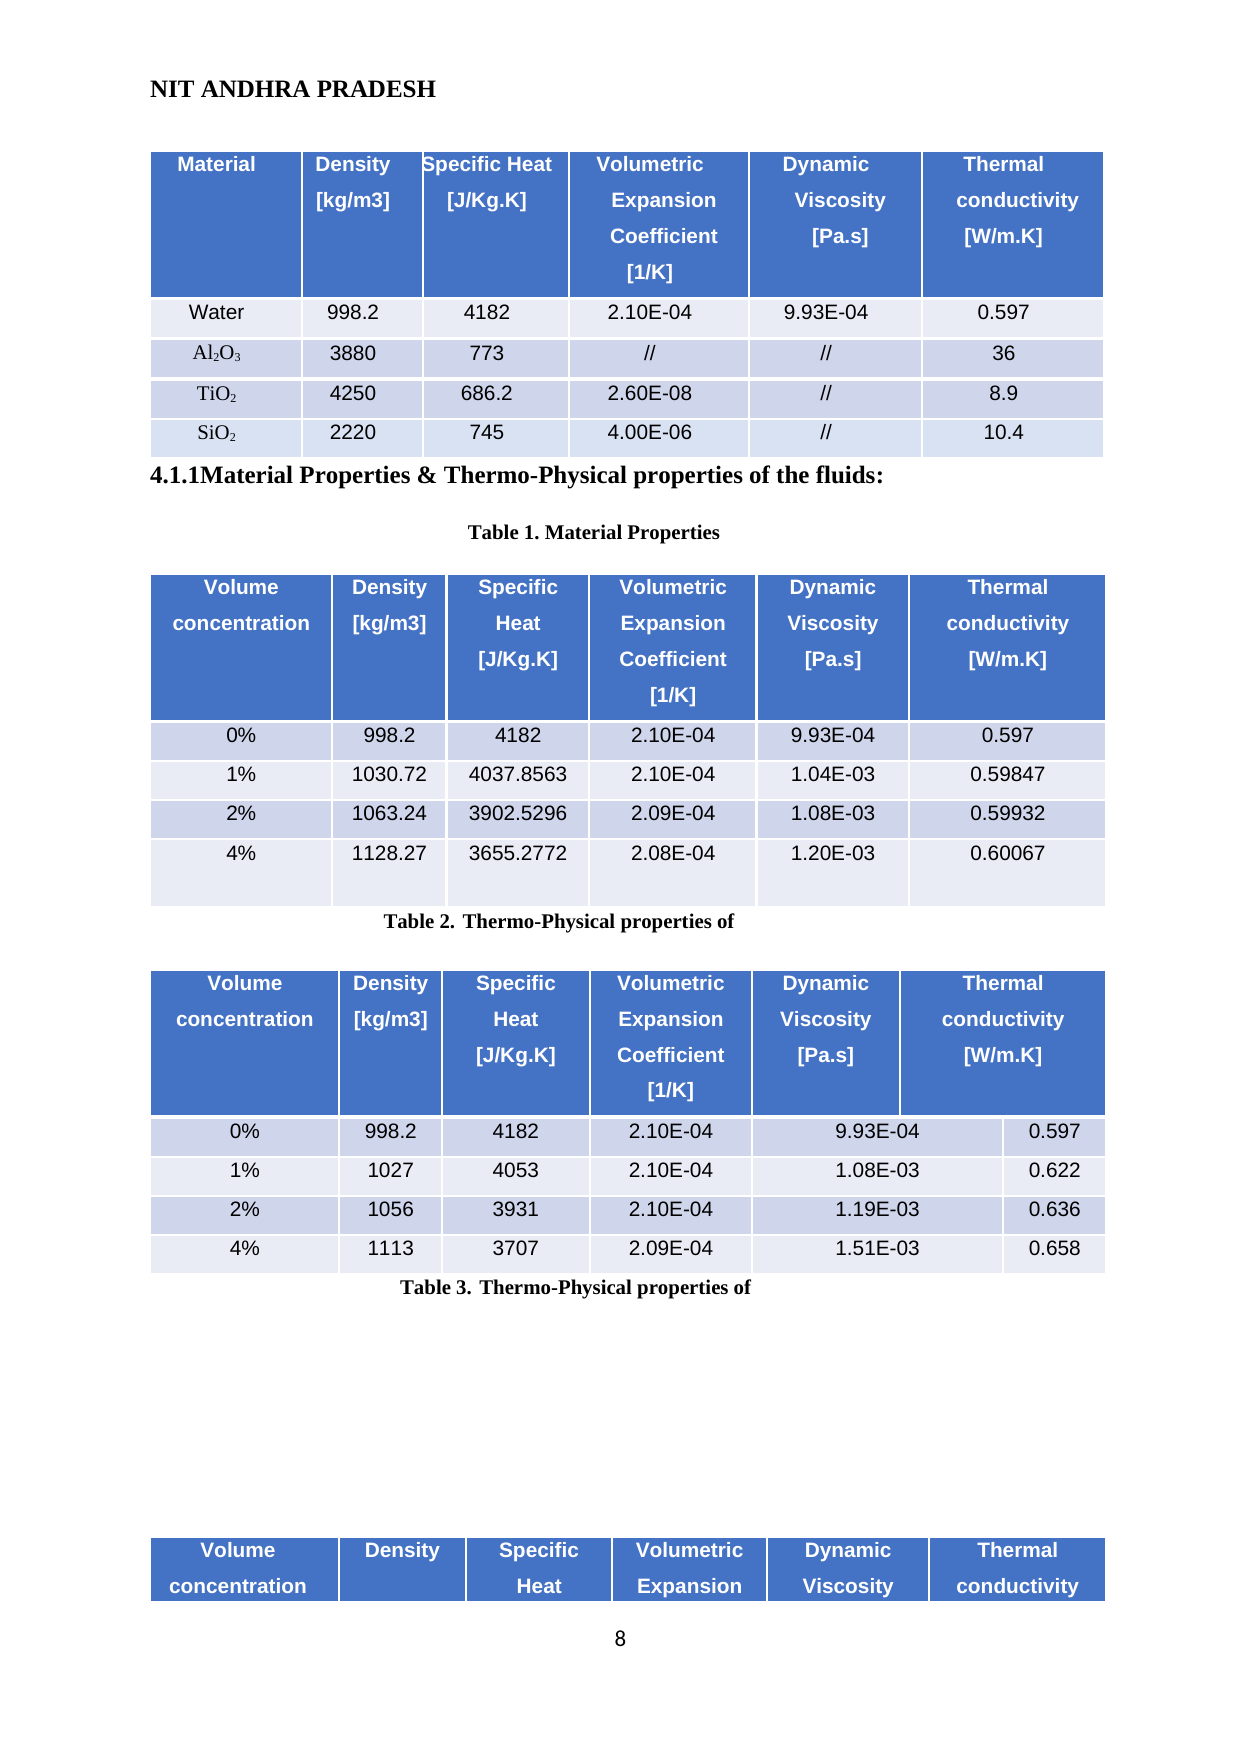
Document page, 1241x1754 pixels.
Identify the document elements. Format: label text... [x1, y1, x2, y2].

table_header Density [kg/m3] [303, 152, 422, 297]
table_cell 4% [151, 1236, 338, 1273]
table_cell 2.09E-04 [590, 801, 755, 838]
table_cell // [750, 381, 921, 418]
table_cell 1.08E-03 [758, 801, 908, 838]
table_header Density[kg/m3] [340, 971, 441, 1115]
table_cell 4053 [443, 1158, 589, 1195]
table_cell 0.59847 [910, 762, 1105, 799]
table_cell 2.09E-04 [591, 1236, 751, 1273]
table_cell 4182 [448, 723, 588, 760]
table_header Density [kg/m3] [340, 1538, 465, 1601]
table_cell // [570, 340, 748, 377]
table_cell 2.10E-04 [590, 723, 755, 760]
table_cell 1027 [340, 1158, 441, 1195]
table_cell 2.10E-04 [591, 1197, 751, 1234]
table_cell 2.60E-08 [570, 381, 748, 418]
table_cell 0.597 [923, 300, 1103, 337]
table_cell 9.93E-04 [758, 723, 908, 760]
table_cell 773 [424, 340, 568, 377]
table_cell 4% [151, 840, 331, 906]
table_cell 0.636 [1004, 1197, 1105, 1234]
table_cell 9.93E-04 [750, 300, 921, 337]
table_cell Al2O3 [151, 340, 301, 377]
table_cell 1% [151, 762, 331, 799]
table_cell 998.2 [333, 723, 445, 760]
table_cell SiO2 [151, 420, 301, 457]
table_cell 3707 [443, 1236, 589, 1273]
table_cell 745 [424, 420, 568, 457]
text Table 1. Material Properties [150, 520, 1125, 544]
table_header Volumetric Expansion Coefficient [1/K] [591, 971, 751, 1115]
table_cell 0% [151, 723, 331, 760]
table_cell 1.04E-03 [758, 762, 908, 799]
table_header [613, 1538, 766, 1601]
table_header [467, 1538, 611, 1601]
table_header Volumetric Expansion Coefficient [1/K] [590, 575, 755, 720]
table_cell 1.20E-03 [758, 840, 908, 906]
table_cell // [750, 340, 921, 377]
table_cell // [750, 420, 921, 457]
table_cell 2.08E-04 [590, 840, 755, 906]
table_cell 3931 [443, 1197, 589, 1234]
table_cell 0.597 [1004, 1119, 1105, 1156]
table_header Density [kg/m3] [333, 575, 445, 720]
table_cell 998.2 [303, 300, 422, 337]
table_cell 1063.24 [333, 801, 445, 838]
table_cell 4182 [443, 1119, 589, 1156]
table_header Volume concentration [151, 575, 331, 720]
table_cell 686.2 [424, 381, 568, 418]
table_header Specific Heat [J/Kg.K] [448, 575, 588, 720]
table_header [151, 1538, 338, 1601]
table_cell 1056 [340, 1197, 441, 1234]
table_cell 2.10E-04 [591, 1119, 751, 1156]
table_cell 998.2 [340, 1119, 441, 1156]
table_header Thermal conductivity [W/m.K] [910, 575, 1105, 720]
table_header Volume concentration [151, 971, 338, 1115]
table_header Thermal conductivity [W/m.K] [923, 152, 1103, 297]
table_cell 36 [923, 340, 1103, 377]
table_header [768, 1538, 928, 1601]
table_cell 1% [151, 1158, 338, 1195]
table_cell 2.10E-04 [570, 300, 748, 337]
table_cell 2.10E-04 [590, 762, 755, 799]
table_header Volumetric Expansion Coefficient [1/K] [570, 152, 748, 297]
table_header Material [151, 152, 301, 297]
text Table 3. Thermo-Physical properties of [150, 1275, 1125, 1299]
table_cell 4037.8563 [448, 762, 588, 799]
table_cell 2% [151, 801, 331, 838]
table_cell 1128.27 [333, 840, 445, 906]
table_cell TiO2 [151, 381, 301, 418]
table_cell 0.59932 [910, 801, 1105, 838]
table_cell 0.60067 [910, 840, 1105, 906]
table_cell 1.19E-03 [753, 1197, 1002, 1234]
table_header Dynamic Viscosity [Pa.s] [758, 575, 908, 720]
table_cell 2.10E-04 [591, 1158, 751, 1195]
table_header Dynamic Viscosity [Pa.s] [750, 152, 921, 297]
table_cell 10.4 [923, 420, 1103, 457]
table_cell 1113 [340, 1236, 441, 1273]
table_cell 2220 [303, 420, 422, 457]
table_cell 0.597 [910, 723, 1105, 760]
table_cell 3902.5296 [448, 801, 588, 838]
text Table 2. Thermo-Physical properties of [150, 908, 1125, 933]
table_cell 3655.2772 [448, 840, 588, 906]
table_cell 4182 [424, 300, 568, 337]
table_cell 2% [151, 1197, 338, 1234]
table_header Thermal conductivity [W/m.K] [901, 971, 1105, 1115]
text 4.1.1Material Properties & Thermo-Physical properties of the fluids: [150, 460, 1125, 489]
table_cell 3880 [303, 340, 422, 377]
table_cell 1030.72 [333, 762, 445, 799]
table_cell 1.08E-03 [753, 1158, 1002, 1195]
table_cell 4.00E-06 [570, 420, 748, 457]
table_cell 4250 [303, 381, 422, 418]
table_cell 9.93E-04 [753, 1119, 1002, 1156]
table_header Specific Heat [J/Kg.K] [424, 152, 568, 297]
table_header Specific Heat [J/Kg.K] [443, 971, 589, 1115]
table_cell 8.9 [923, 381, 1103, 418]
table_header Dynamic Viscosity [Pa.s] [753, 971, 899, 1115]
table_cell 0.622 [1004, 1158, 1105, 1195]
table_cell 0.658 [1004, 1236, 1105, 1273]
table_cell 0% [151, 1119, 338, 1156]
table_cell 1.51E-03 [753, 1236, 1002, 1273]
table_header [930, 1538, 1105, 1601]
table_cell Water [151, 300, 301, 337]
